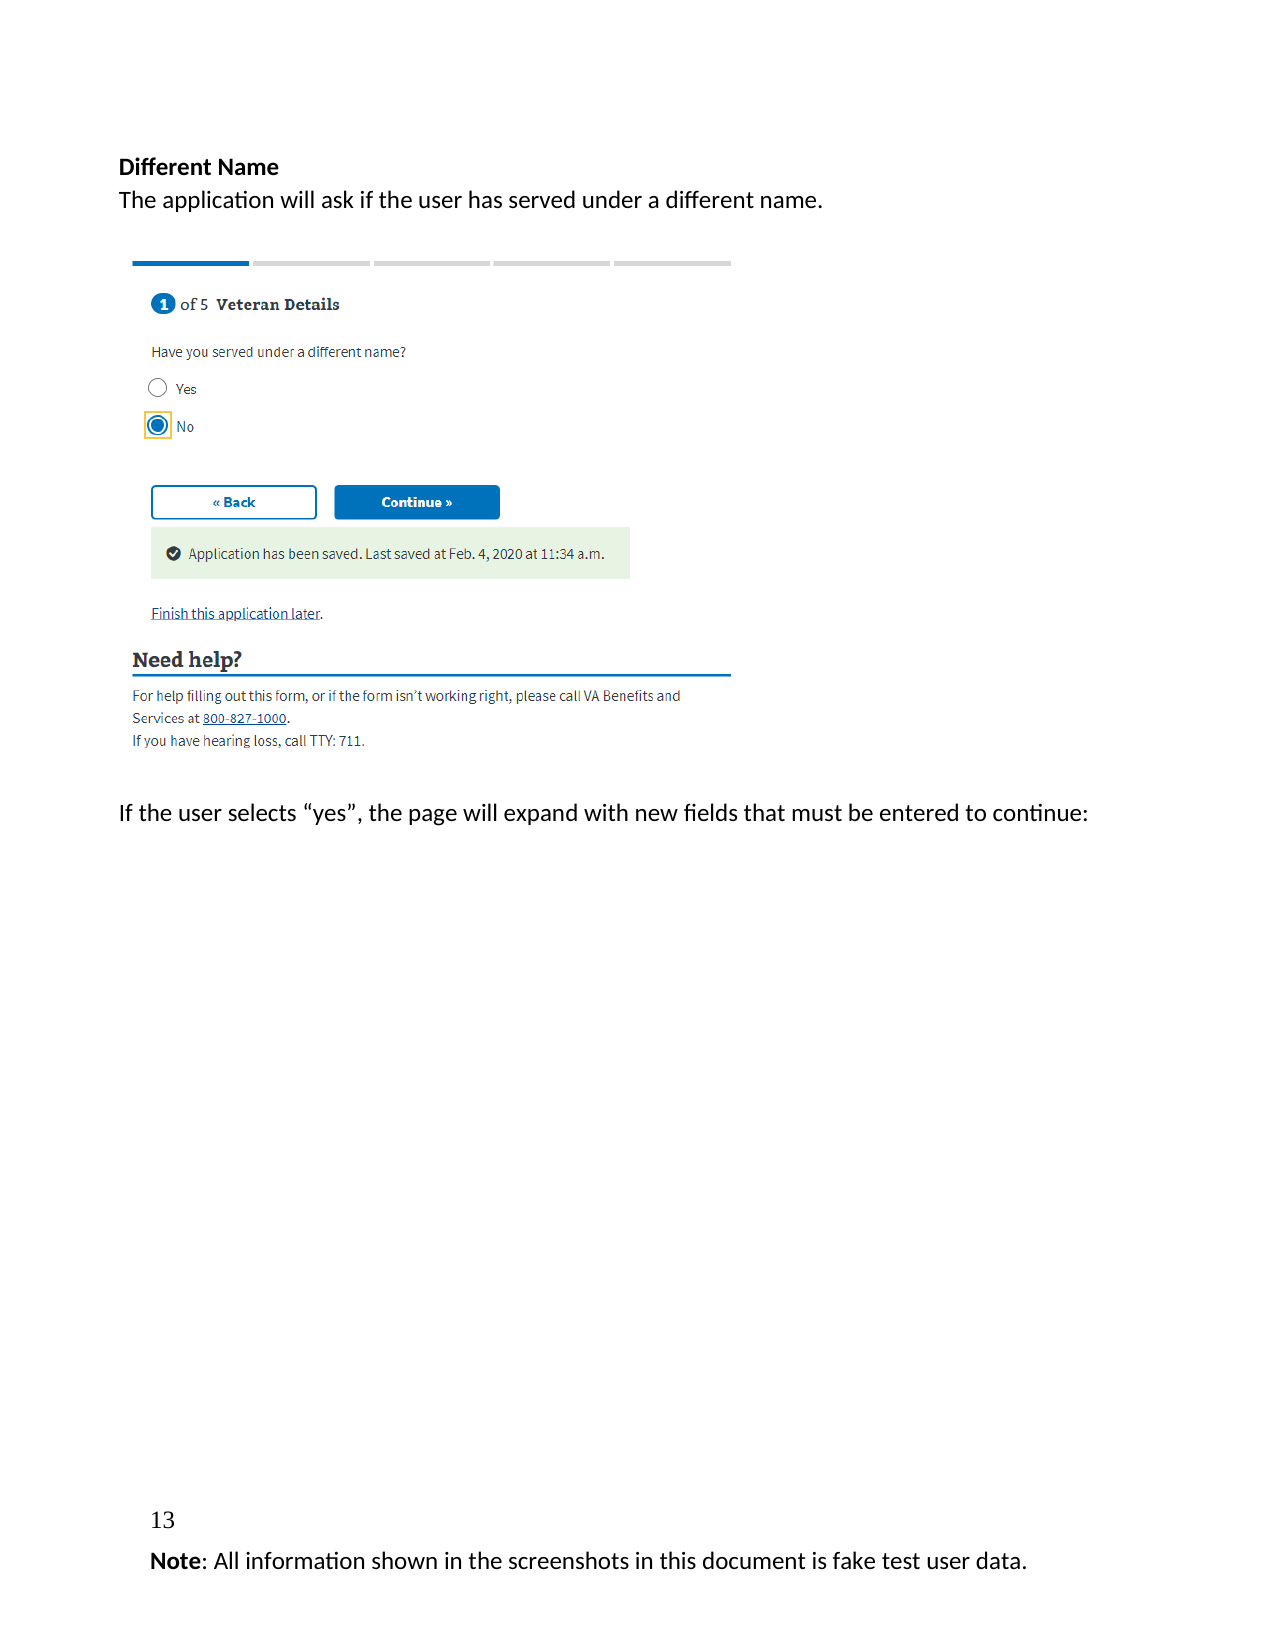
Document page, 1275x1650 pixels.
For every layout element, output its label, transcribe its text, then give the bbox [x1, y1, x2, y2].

text If the user selects “yes”, the page will expand with new fields that must be entered to continue: [119, 797, 1103, 828]
subtitle Different Name [119, 151, 1103, 181]
text The application will ask if the user has served under a different name. [119, 184, 1103, 214]
picture [118, 249, 782, 762]
